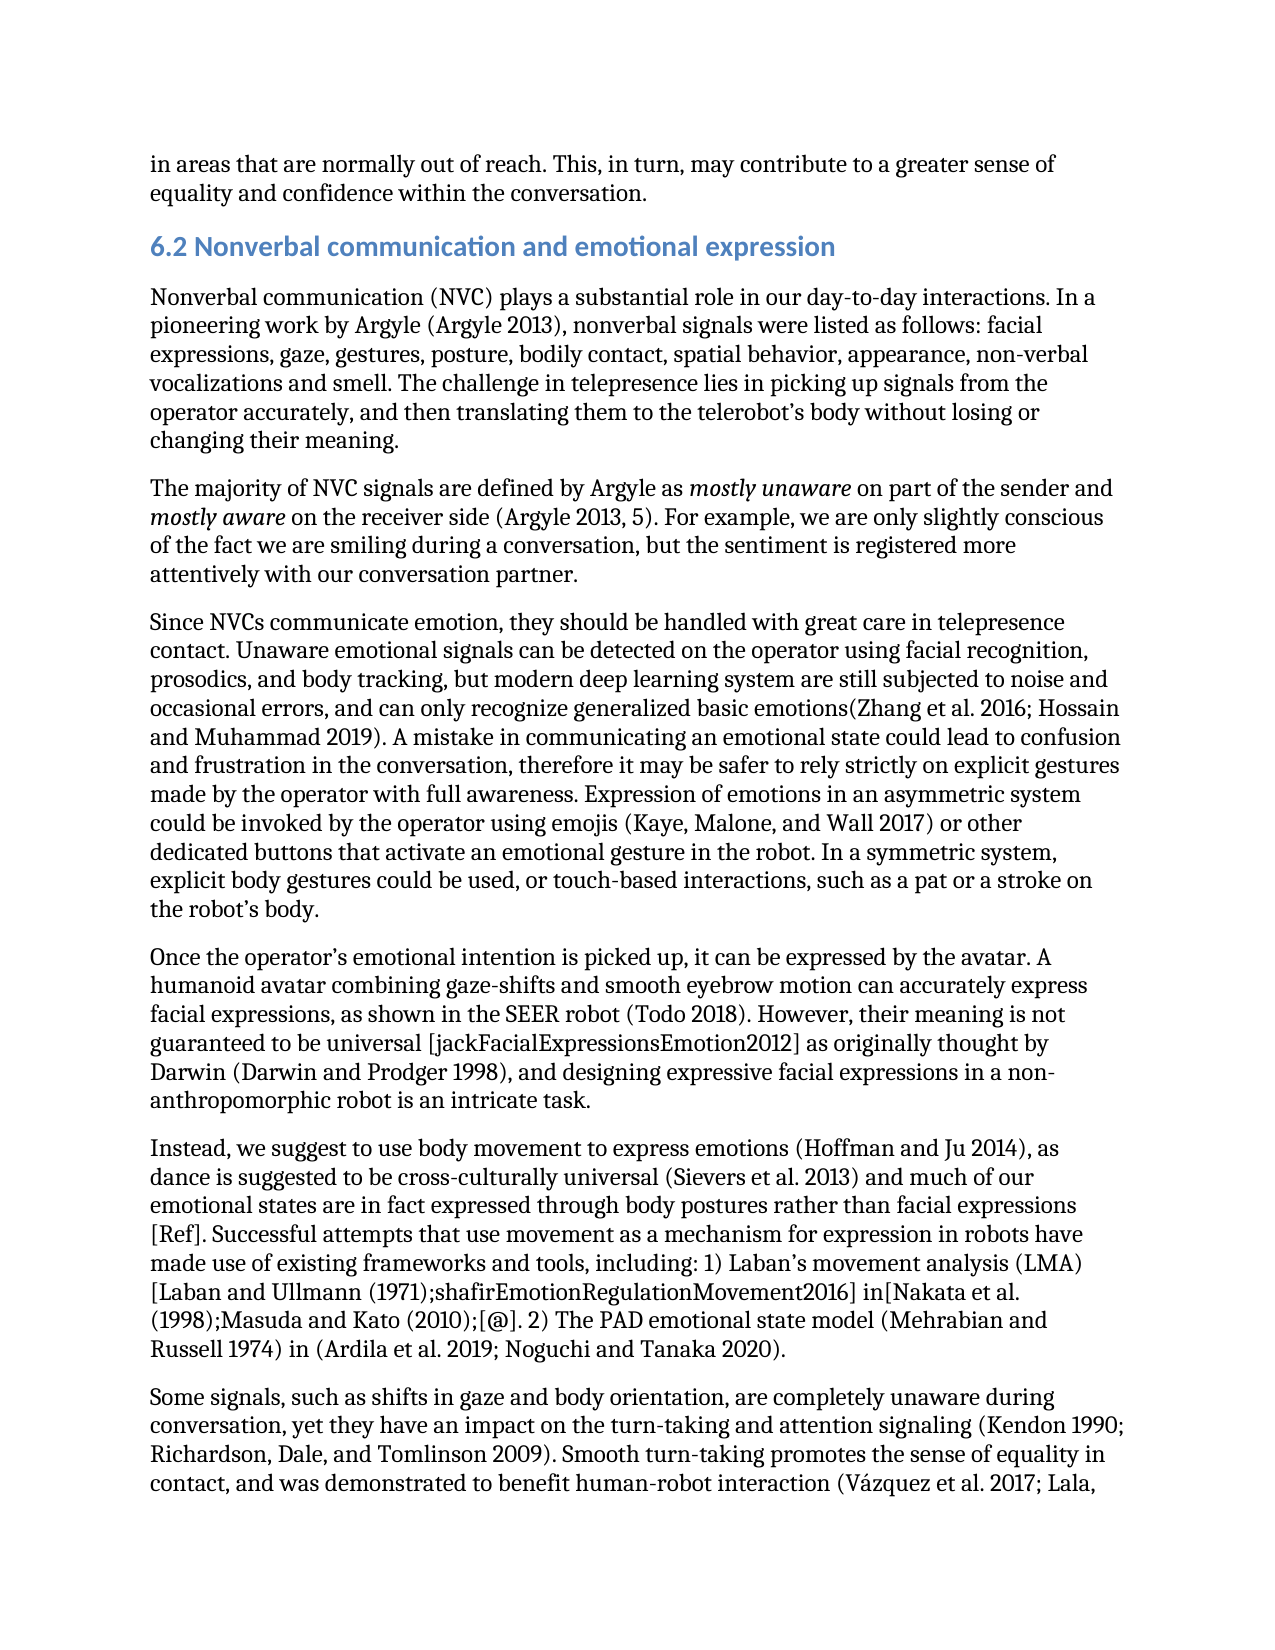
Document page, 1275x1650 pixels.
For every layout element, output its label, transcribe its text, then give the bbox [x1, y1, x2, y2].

text Once the operator’s emotional intention is picked up, it can be expressed by the avatar. A humanoid avatar combining gaze-shifts and smooth eyebrow motion can accurately express facial expressions, as shown in the SEER robot (Todo 2018). However, their meaning is not guaranteed to be universal [jackFacialExpressionsEmotion2012] as originally thought by Darwin (Darwin and Prodger 1998), and designing expressive facial expressions in a non-anthropomorphic robot is an intricate task. [150, 943, 1125, 1115]
text Since NVCs communicate emotion, they should be handled with great care in telepresence contact. Unaware emotional signals can be detected on the operator using facial recognition, prosodics, and body tracking, but modern deep learning system are still subjected to noise and occasional errors, and can only recognize generalized basic emotions(Zhang et al. 2016; Hossain and Muhammad 2019). A mistake in communicating an emotional state could lead to confusion and frustration in the conversation, therefore it may be safer to rely strictly on explicit gestures made by the operator with full awareness. Expression of emotions in an asymmetric system could be invoked by the operator using emojis (Kaye, Malone, and Wall 2017) or other dedicated buttons that activate an emotional gesture in the robot. In a symmetric system, explicit body gestures could be used, or touch-based interactions, such as a pat or a stroke on the robot’s body. [150, 608, 1125, 924]
text Nonverbal communication (NVC) plays a substantial role in our day-to-day interactions. In a pioneering work by Argyle (Argyle 2013), nonverbal signals were listed as follows: facial expressions, gaze, gestures, posture, bodily contact, spatial behavior, appearance, non-verbal vocalizations and smell. The challenge in telepresence lies in picking up signals from the operator accurately, and then translating them to the telerobot’s body without losing or changing their meaning. [150, 283, 1125, 455]
subtitle 6.2 Nonverbal communication and emotional expression [150, 228, 1125, 264]
text Instead, we suggest to use body movement to express emotions (Hoffman and Ju 2014), as dance is suggested to be cross-culturally universal (Sievers et al. 2013) and much of our emotional states are in fact expressed through body postures rather than facial expressions [Ref]. Successful attempts that use movement as a mechanism for expression in robots have made use of existing frameworks and tools, including: 1) Laban’s movement analysis (LMA) [Laban and Ullmann (1971);shafirEmotionRegulationMovement2016] in[Nakata et al. (1998);Masuda and Kato (2010);[@]. 2) The PAD emotional state model (Mehrabian and Russell 1974) in (Ardila et al. 2019; Noguchi and Tanaka 2020). [150, 1134, 1125, 1364]
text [150, 150, 1125, 207]
text The majority of NVC signals are defined by Argyle as mostly unaware on part of the sender and mostly aware on the receiver side (Argyle 2013, 5). For example, we are only slightly conscious of the fact we are smiling during a conversation, but the sentiment is registered more attentively with our conversation partner. [150, 474, 1125, 589]
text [150, 1383, 1125, 1498]
